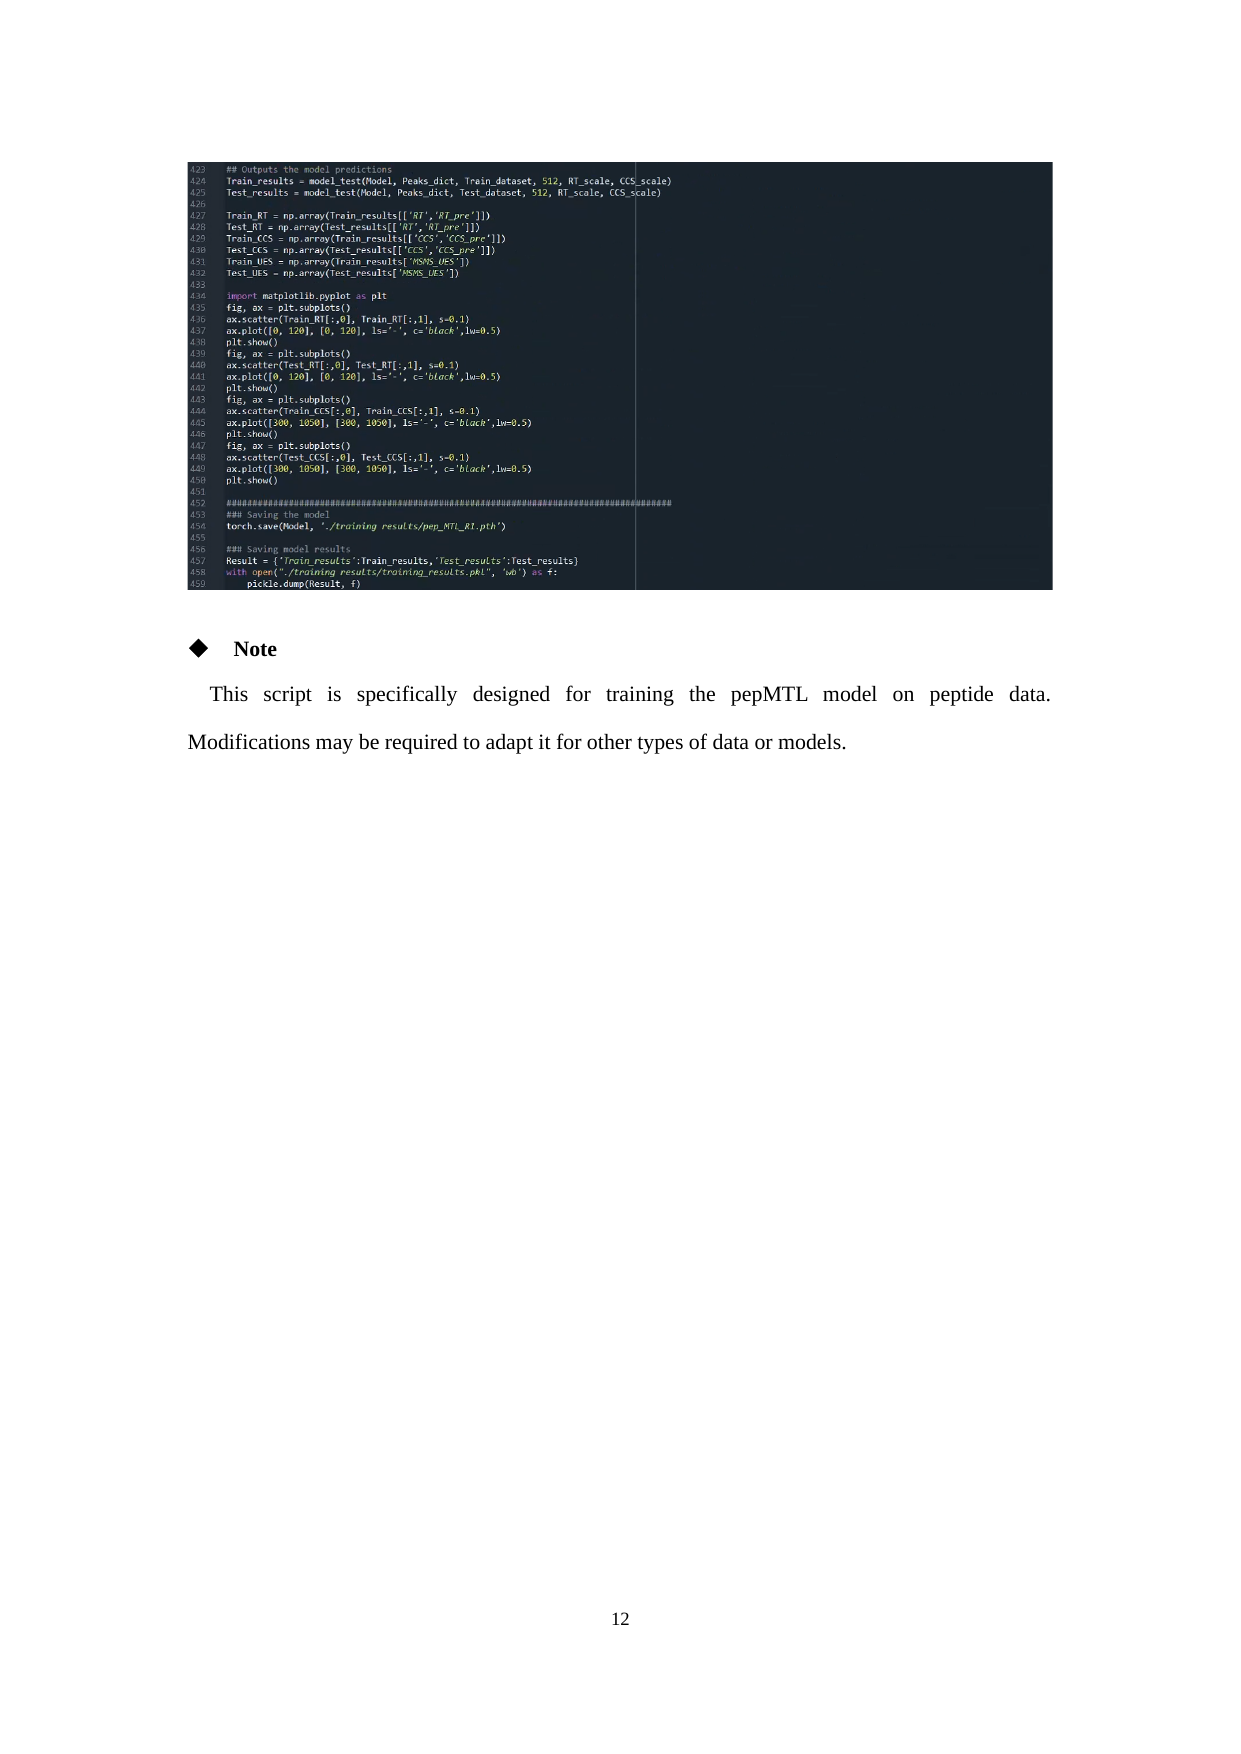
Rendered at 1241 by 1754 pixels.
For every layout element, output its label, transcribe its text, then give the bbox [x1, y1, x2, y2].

list Note [187, 632, 1053, 664]
picture [187, 162, 1053, 590]
text This script is specifically designed for training the pepMTL model on peptide data. Modifications may be required to adapt it for other types of data or models. [187, 677, 1053, 758]
